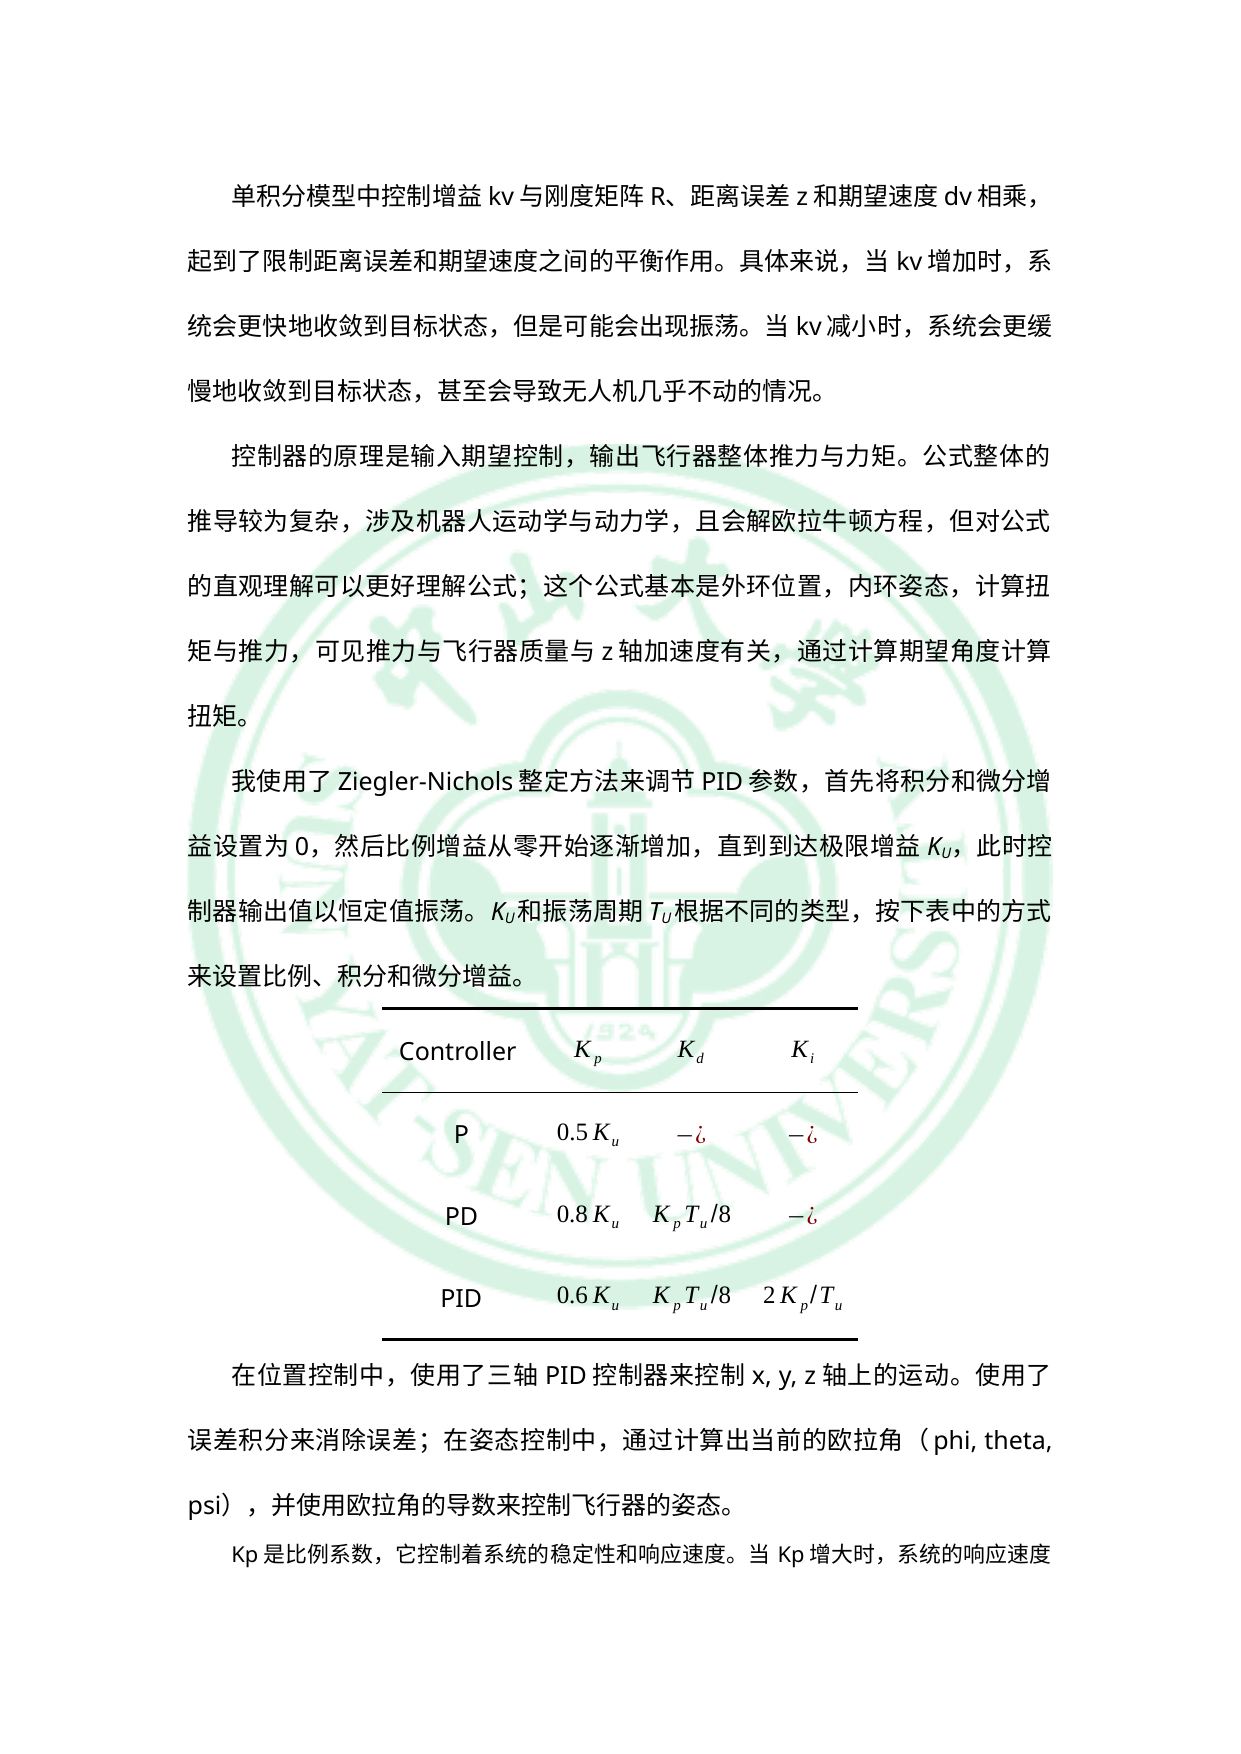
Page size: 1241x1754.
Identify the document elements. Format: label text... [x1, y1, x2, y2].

table_cell PD [382, 1175, 540, 1257]
table_cell [746, 1257, 858, 1338]
text 在位置控制中，使用了三轴PID控制器来控制x, y, z轴上的运动。使用了误差积分来消除误差；在姿态控制中，通过计算出当前的欧拉角（phi, theta, psi），并使用欧拉角的导数来控制飞行器的姿态。 [187, 1341, 1053, 1536]
text 控制器的原理是输入期望控制，输出飞行器整体推力与力矩。公式整体的推导较为复杂，涉及机器人运动学与动力学，且会解欧拉牛顿方程，但对公式的直观理解可以更好理解公式；这个公式基本是外环位置，内环姿态，计算扭矩与推力，可见推力与飞行器质量与z轴加速度有关，通过计算期望角度计算扭矩。 [187, 422, 1053, 747]
table_cell [635, 1257, 746, 1338]
table_cell [635, 1175, 746, 1257]
table_cell [540, 1175, 635, 1257]
text 我使用了Ziegler-Nichols整定方法来调节PID参数，首先将积分和微分增益设置为0，然后比例增益从零开始逐渐增加，直到到达极限增益KU，此时控制器输出值以恒定值振荡。KU和振荡周期TU根据不同的类型，按下表中的方式来设置比例、积分和微分增益。 [187, 747, 1053, 1007]
table_header [635, 1010, 746, 1092]
table_cell [746, 1093, 858, 1175]
table_cell PID [382, 1257, 540, 1338]
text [187, 1536, 1053, 1569]
text 单积分模型中控制增益kv与刚度矩阵R、距离误差z和期望速度dv相乘，起到了限制距离误差和期望速度之间的平衡作用。具体来说，当kv增加时，系统会更快地收敛到目标状态，但是可能会出现振荡。当kv减小时，系统会更缓慢地收敛到目标状态，甚至会导致无人机几乎不动的情况。 [187, 162, 1053, 422]
table_cell P [382, 1093, 540, 1175]
table_cell [746, 1175, 858, 1257]
table_cell [635, 1093, 746, 1175]
table_cell [540, 1257, 635, 1338]
table_header Controller [382, 1010, 540, 1092]
table_cell [540, 1093, 635, 1175]
table_header [540, 1010, 635, 1092]
table_header [746, 1010, 858, 1092]
